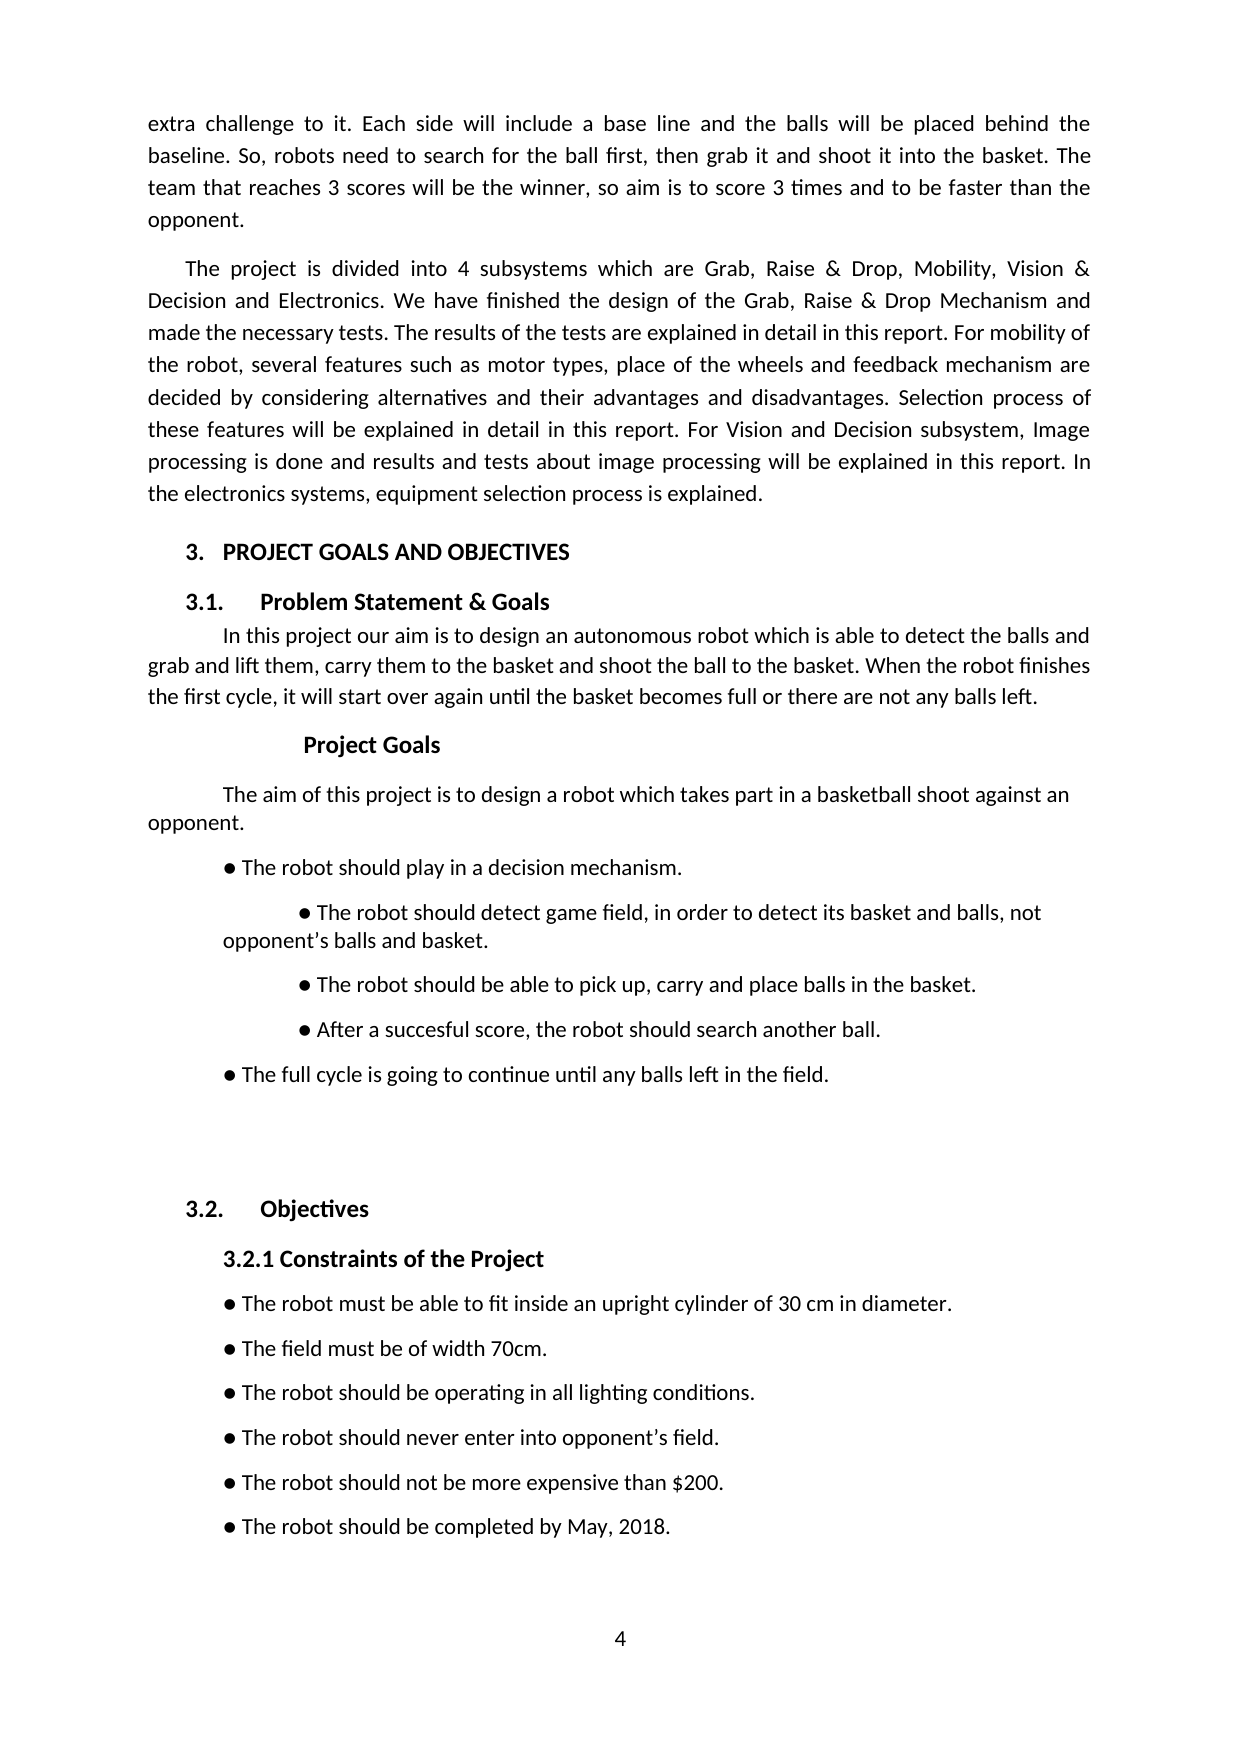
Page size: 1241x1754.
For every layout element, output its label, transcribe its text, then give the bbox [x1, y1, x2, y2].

text ● The full cycle is going to continue until any balls left in the field. [148, 1060, 1093, 1088]
text ● The robot should detect game field, in order to detect its basket and balls, not opponent’s balls and basket. [223, 898, 1093, 954]
subtitle Problem Statement & Goals [185, 586, 1093, 617]
text ● After a succesful score, the robot should search another ball. [223, 1015, 1093, 1043]
text ● The robot should play in a decision mechanism. [148, 853, 1093, 881]
text ● The robot should be completed by May, 2018. [148, 1512, 1093, 1540]
text ● The robot should not be more expensive than $200. [148, 1468, 1093, 1496]
text ● The robot should be operating in all lighting conditions. [148, 1378, 1093, 1406]
text ● The robot must be able to fit inside an upright cylinder of 30 cm in diameter. [148, 1289, 1093, 1317]
text The aim of this project is to design a robot which takes part in a basketball shoot against an opponent. [148, 780, 1093, 836]
text ● The field must be of width 70cm. [148, 1334, 1093, 1362]
subtitle 3.2.1 Constraints of the Project [148, 1243, 1093, 1274]
text Project Goals [223, 729, 1093, 759]
subtitle Objectives [185, 1193, 1093, 1224]
subtitle PROJECT GOALS AND OBJECTIVES [185, 537, 1093, 567]
text The project is divided into 4 subsystems which are Grab, Raise & Drop, Mobility, Vision & Decision and Electronics. We have finished the design of the Grab, Raise & Drop Mechanism and made the necessary tests. The results of the tests are explained in detail in this report. For mobility of the robot, several features such as motor types, place of the wheels and feedback mechanism are decided by considering alternatives and their advantages and disadvantages. Selection process of these features will be explained in detail in this report. For Vision and Decision subsystem, Image processing is done and results and tests about image processing will be explained in this report. In the electronics systems, equipment selection process is explained. [148, 254, 1093, 507]
text ● The robot should never enter into opponent’s field. [148, 1423, 1093, 1451]
text In this project our aim is to design an autonomous robot which is able to detect the balls and grab and lift them, carry them to the basket and shoot the ball to the basket. When the robot finishes the first cycle, it will start over again until the basket becomes full or there are not any balls left. [148, 621, 1093, 710]
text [148, 109, 1093, 233]
text ● The robot should be able to pick up, carry and place balls in the basket. [223, 971, 1093, 998]
